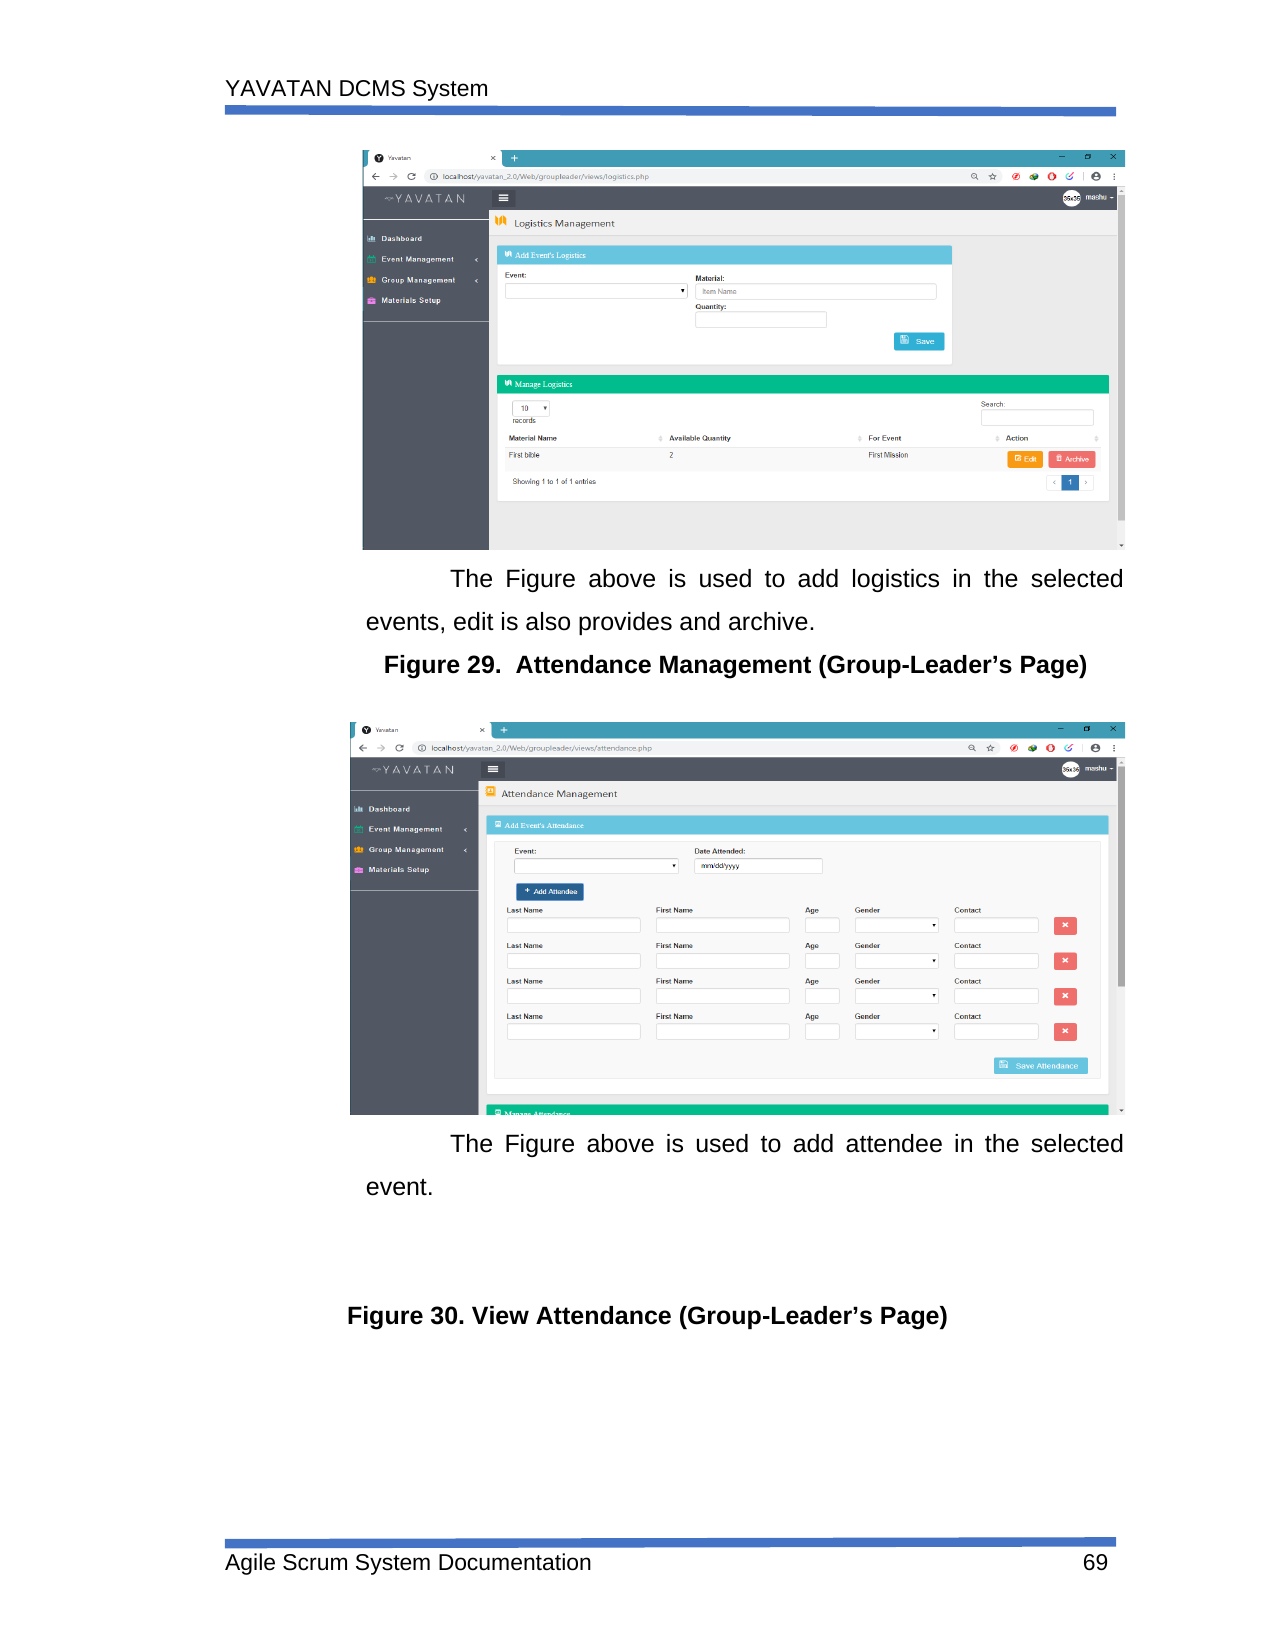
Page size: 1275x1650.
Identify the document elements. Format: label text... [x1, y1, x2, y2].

text Figure 29. Attendance Management (Group-Leader’s Page) [300, 650, 1125, 679]
text The Figure above is used to add logistics in the selected events, edit is also provides and archive. [366, 564, 1125, 636]
picture [350, 722, 1125, 1115]
text Figure 30. View Attendance (Group-Leader’s Page) [291, 1301, 1125, 1330]
text The Figure above is used to add attendee in the selected event. [366, 1128, 1125, 1200]
picture [362, 150, 1125, 550]
